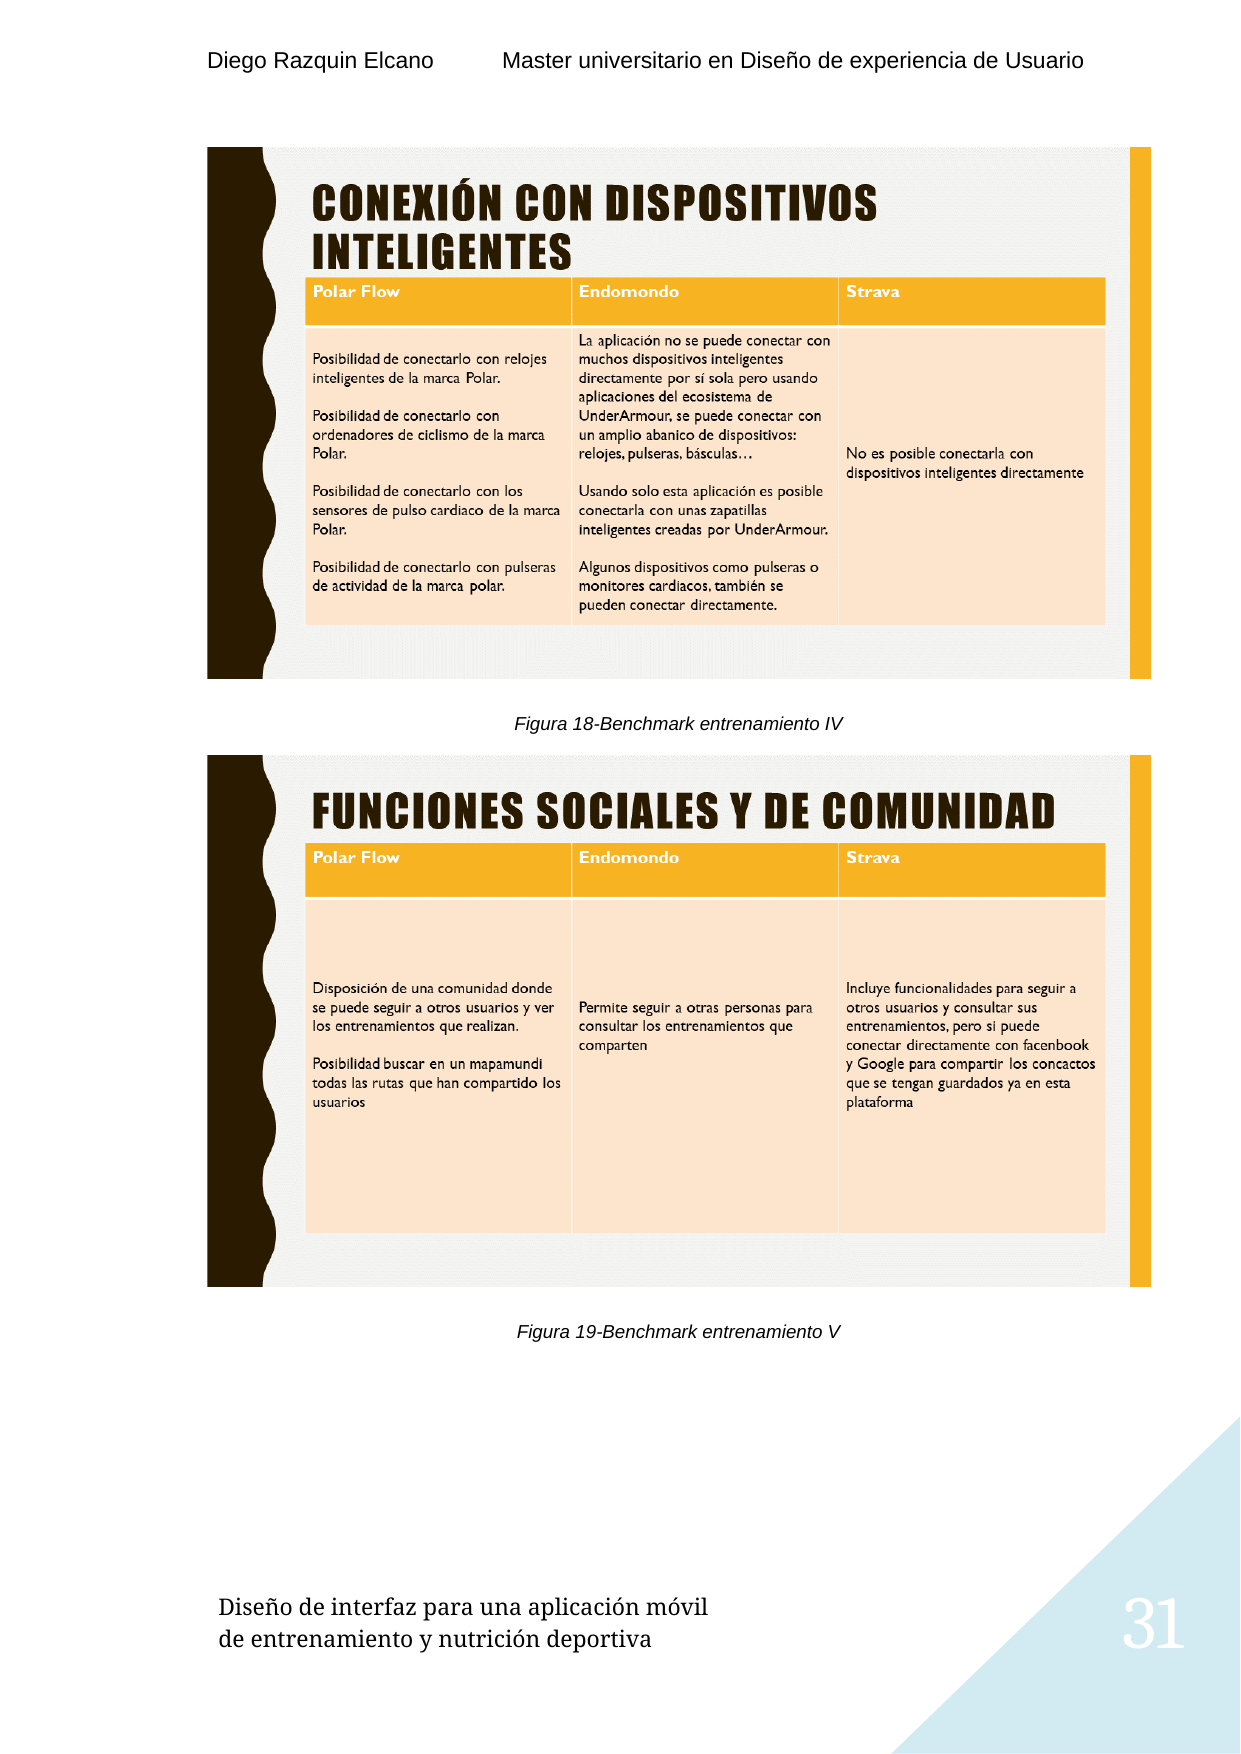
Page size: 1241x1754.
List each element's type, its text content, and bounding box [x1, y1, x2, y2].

text Figura 19-Benchmark entrenamiento V [207, 1321, 1152, 1342]
picture [207, 147, 1152, 679]
text Figura 18-Benchmark entrenamiento IV [207, 713, 1152, 734]
picture [207, 755, 1152, 1287]
